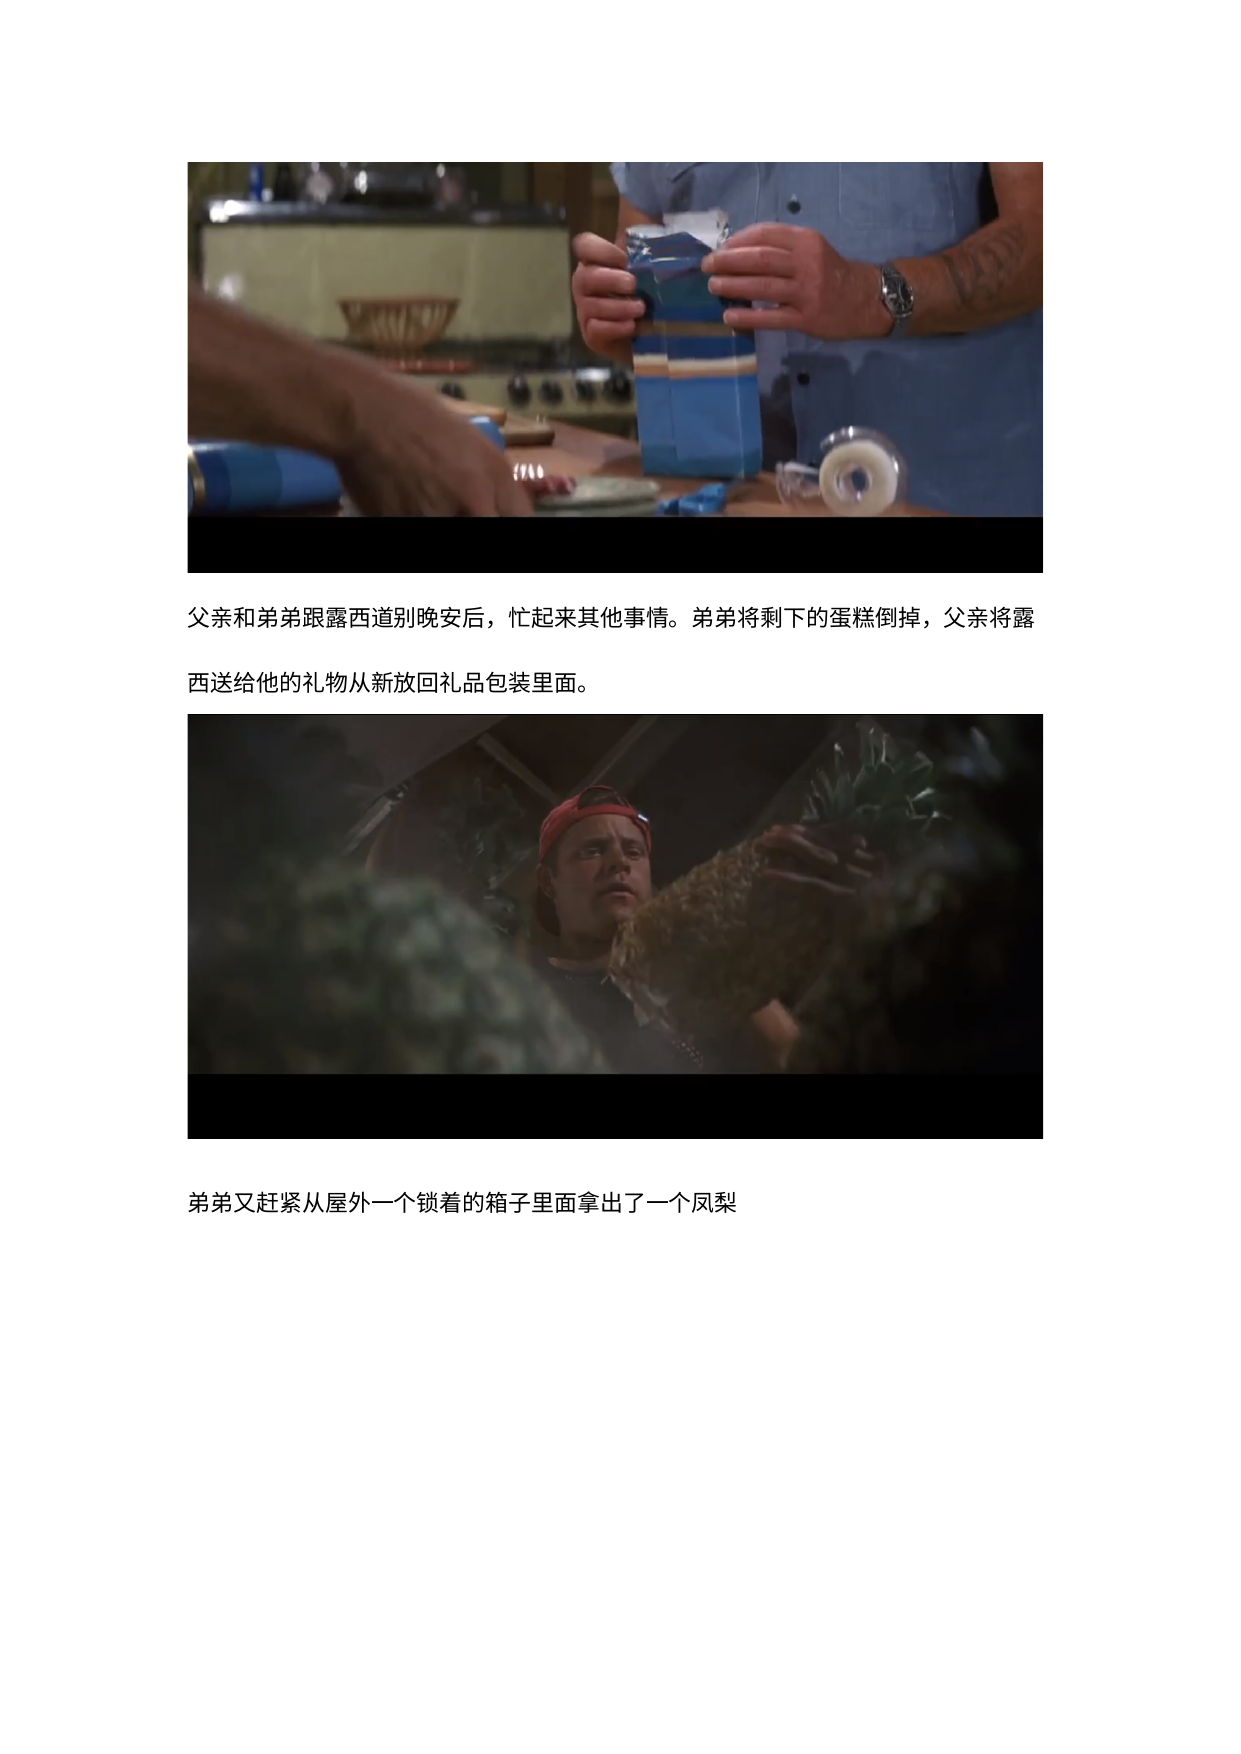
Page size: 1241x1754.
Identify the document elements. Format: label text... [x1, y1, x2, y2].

picture [187, 162, 1044, 573]
text 父亲和弟弟跟露西道别晚安后，忙起来其他事情。弟弟将剩下的蛋糕倒掉，父亲将露西送给他的礼物从新放回礼品包装里面。 [187, 584, 1053, 714]
picture [187, 714, 1044, 1139]
text 弟弟又赶紧从屋外一个锁着的箱子里面拿出了一个凤梨 [187, 1169, 1053, 1234]
